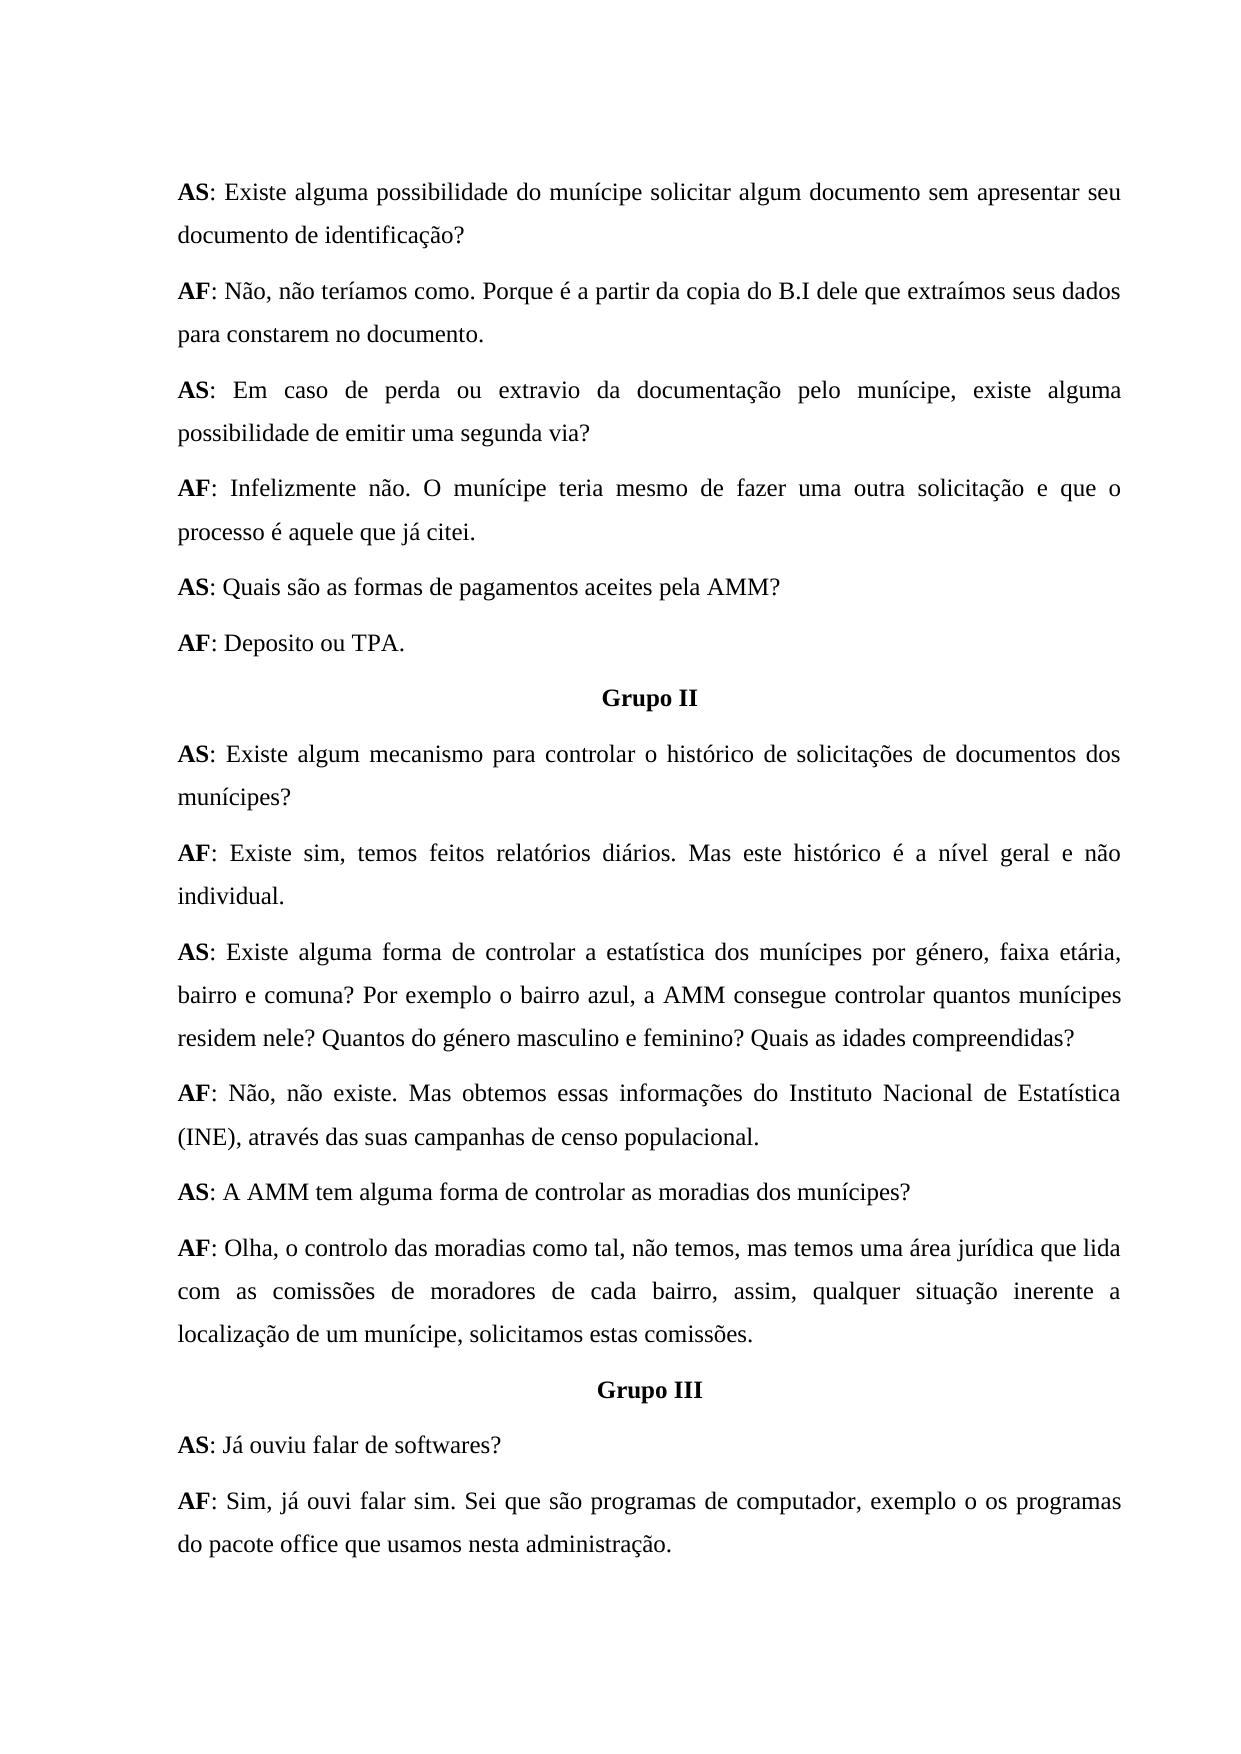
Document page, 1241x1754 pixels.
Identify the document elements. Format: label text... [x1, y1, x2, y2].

text Grupo II [177, 683, 1122, 712]
text AF: Não, não teríamos como. Porque é a partir da copia do B.I dele que extraímos seus dados para constarem no documento. [177, 276, 1122, 348]
text AF: Não, não existe. Mas obtemos essas informações do Instituto Nacional de Estatística (INE), através das suas campanhas de censo populacional. [177, 1078, 1122, 1150]
text AS: Existe alguma forma de controlar a estatística dos munícipes por género, faixa etária, bairro e comuna? Por exemplo o bairro azul, a AMM consegue controlar quantos munícipes residem nele? Quantos do género masculino e feminino? Quais as idades compreendidas? [177, 937, 1122, 1052]
text AF: Deposito ou TPA. [177, 628, 1122, 657]
text AF: Sim, já ouvi falar sim. Sei que são programas de computador, exemplo o os programas do pacote office que usamos nesta administração. [177, 1486, 1122, 1558]
text AF: Existe sim, temos feitos relatórios diários. Mas este histórico é a nível geral e não individual. [177, 838, 1122, 910]
text Grupo III [177, 1375, 1122, 1403]
text AF: Infelizmente não. O munícipe teria mesmo de fazer uma outra solicitação e que o processo é aquele que já citei. [177, 473, 1122, 545]
text AS: Quais são as formas de pagamentos aceites pela AMM? [177, 572, 1122, 601]
text AS: Existe algum mecanismo para controlar o histórico de solicitações de documentos dos munícipes? [177, 739, 1122, 811]
text AS: Existe alguma possibilidade do munícipe solicitar algum documento sem apresentar seu documento de identificação? [177, 177, 1122, 249]
text AS: A AMM tem alguma forma de controlar as moradias dos munícipes? [177, 1177, 1122, 1206]
text AS: Já ouviu falar de softwares? [177, 1430, 1122, 1459]
text AS: Em caso de perda ou extravio da documentação pelo munícipe, existe alguma possibilidade de emitir uma segunda via? [177, 375, 1122, 447]
text AF: Olha, o controlo das moradias como tal, não temos, mas temos uma área jurídica que lida com as comissões de moradores de cada bairro, assim, qualquer situação inerente a localização de um munícipe, solicitamos estas comissões. [177, 1233, 1122, 1348]
